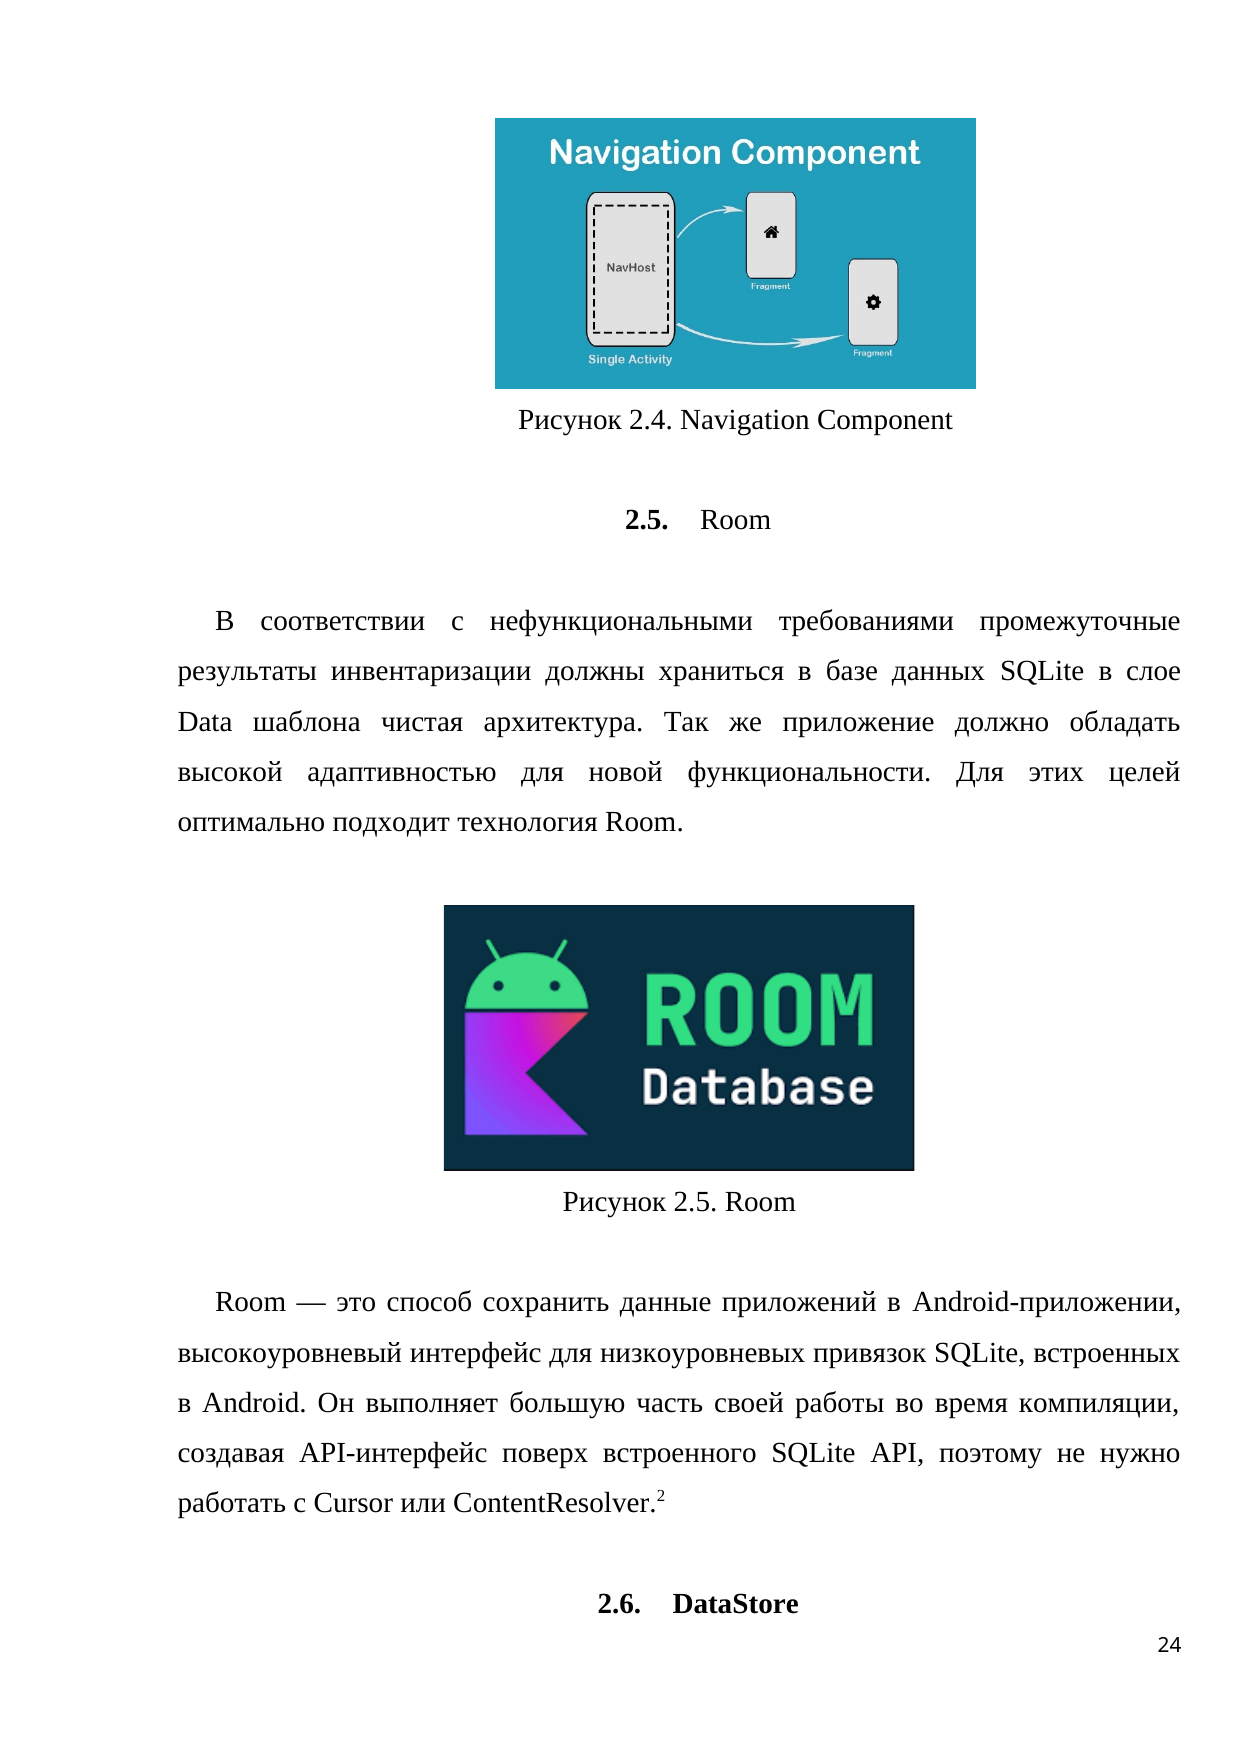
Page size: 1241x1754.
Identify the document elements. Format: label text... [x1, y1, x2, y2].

text В соответствии с нефункциональными требованиями промежуточные результаты инвентаризации должны храниться в базе данных SQLite в слое Data шаблона чистая архитектура. Так же приложение должно обладать высокой адаптивностью для новой функциональности. Для этих целей оптимально подходит технология Room. [177, 603, 1181, 838]
text Рисунок 2.4. Navigation Component [290, 402, 1181, 435]
text Рисунок 2.5. Room [177, 1184, 1181, 1217]
text Room — это способ сохранить данные приложений в Android-приложении, высокоуровневый интерфейс для низкоуровневых привязок SQLite, встроенных в Android. Он выполняет большую часть своей работы во время компиляции, создавая API-интерфейс поверх встроенного SQLite API, поэтому не нужно работать с Cursor или ContentResolver.2 [177, 1284, 1181, 1519]
list Room [215, 502, 1181, 536]
picture [443, 905, 915, 1171]
list DataStore [215, 1586, 1181, 1620]
picture [495, 118, 976, 389]
